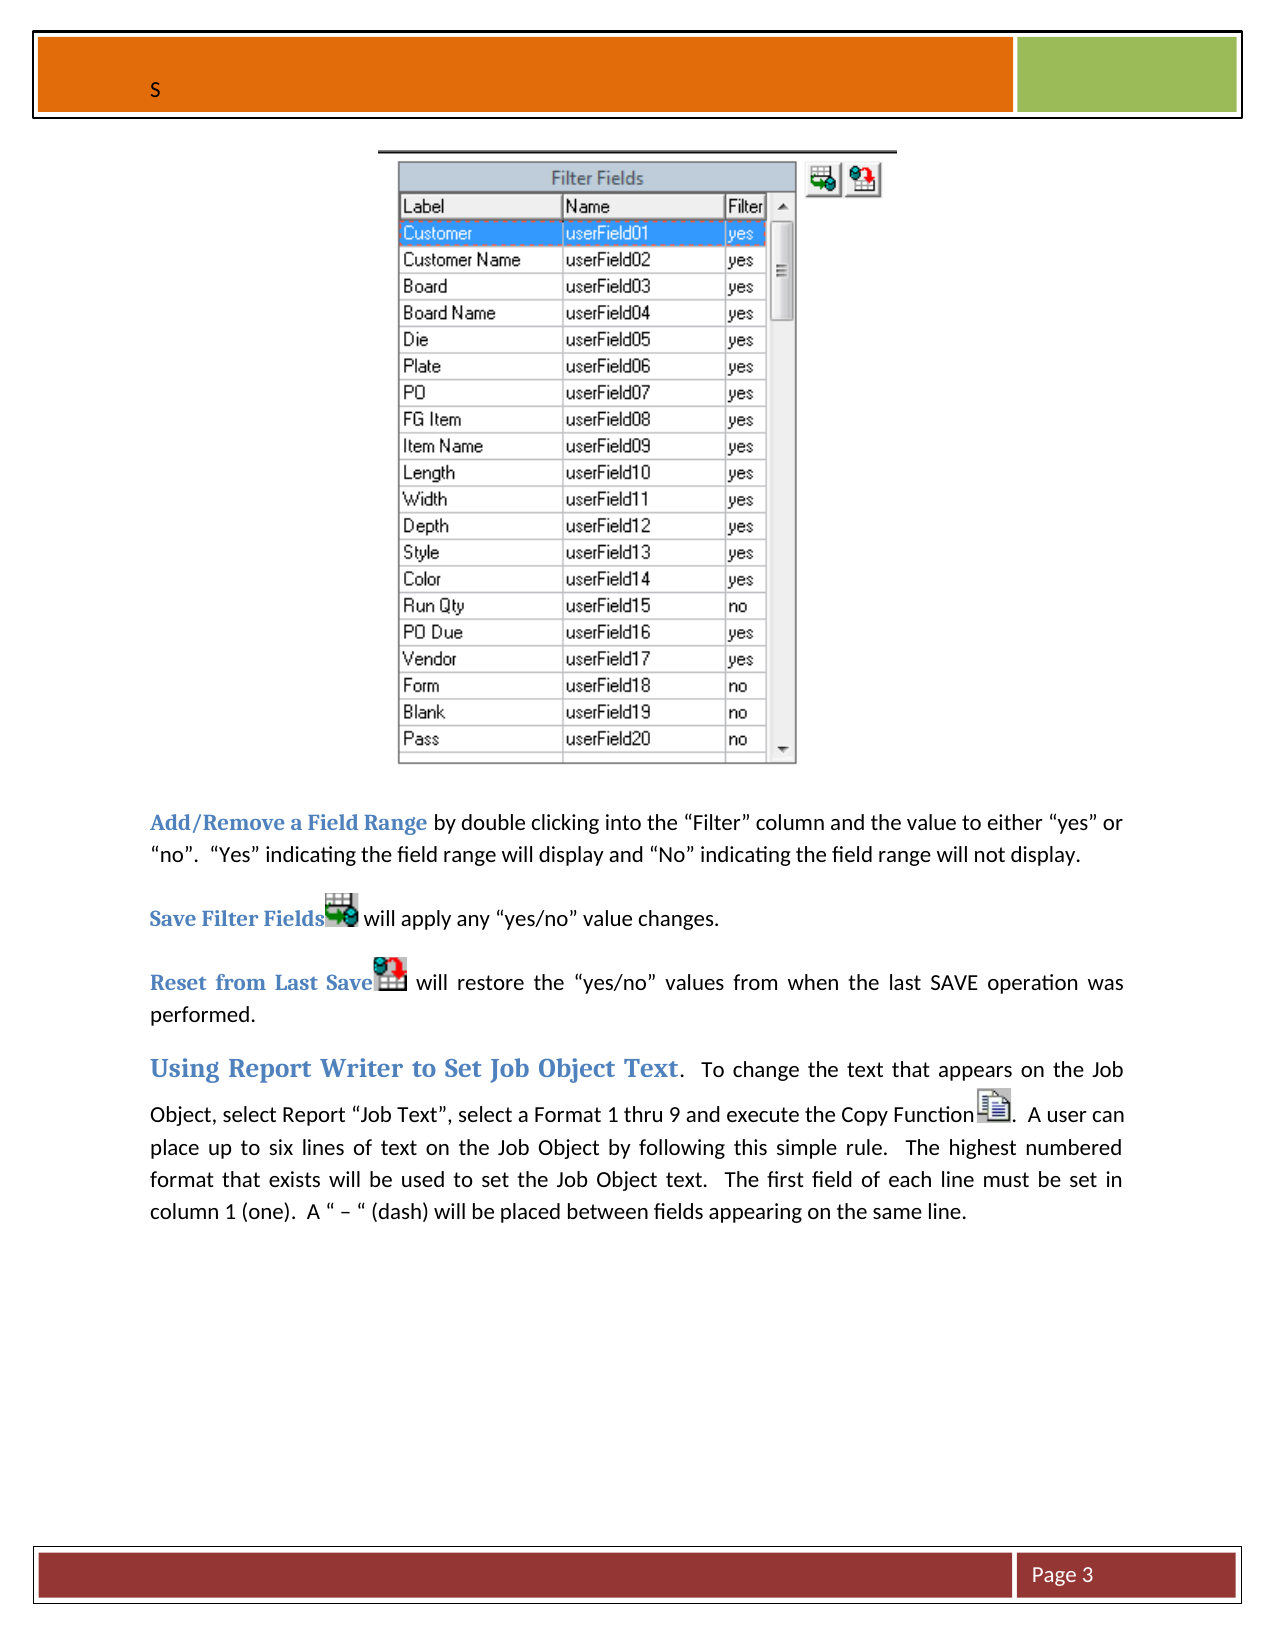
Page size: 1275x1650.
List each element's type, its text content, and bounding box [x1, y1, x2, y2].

picture [373, 957, 407, 991]
text Save Filter Fields will apply any “yes/no” value changes. [150, 893, 1125, 932]
picture [378, 150, 897, 783]
text Reset from Last Save will restore the “yes/no” values from when the last SAVE operation was performed. [150, 957, 1125, 1028]
text Add/Remove a Field Range by double clicking into the “Filter” column and the value to either “yes” or “no”. “Yes” indicating the field range will display and “No” indicating the field range will not display. [150, 808, 1125, 868]
text Using Report Writer to Set Job Object Text. To change the text that appears on the Job Object, select Report “Job Text”, select a Format 1 thru 9 and execute the Copy Function. A user can place up to six lines of text on the Job Object by following this simple rule. The highest numbered format that exists will be used to set the Job Object text. The first field of each line must be set in column 1 (one). A “ – “ (dash) will be placed between fields appearing on the same line. [150, 1053, 1125, 1225]
picture [325, 893, 359, 927]
picture [976, 1088, 1012, 1123]
